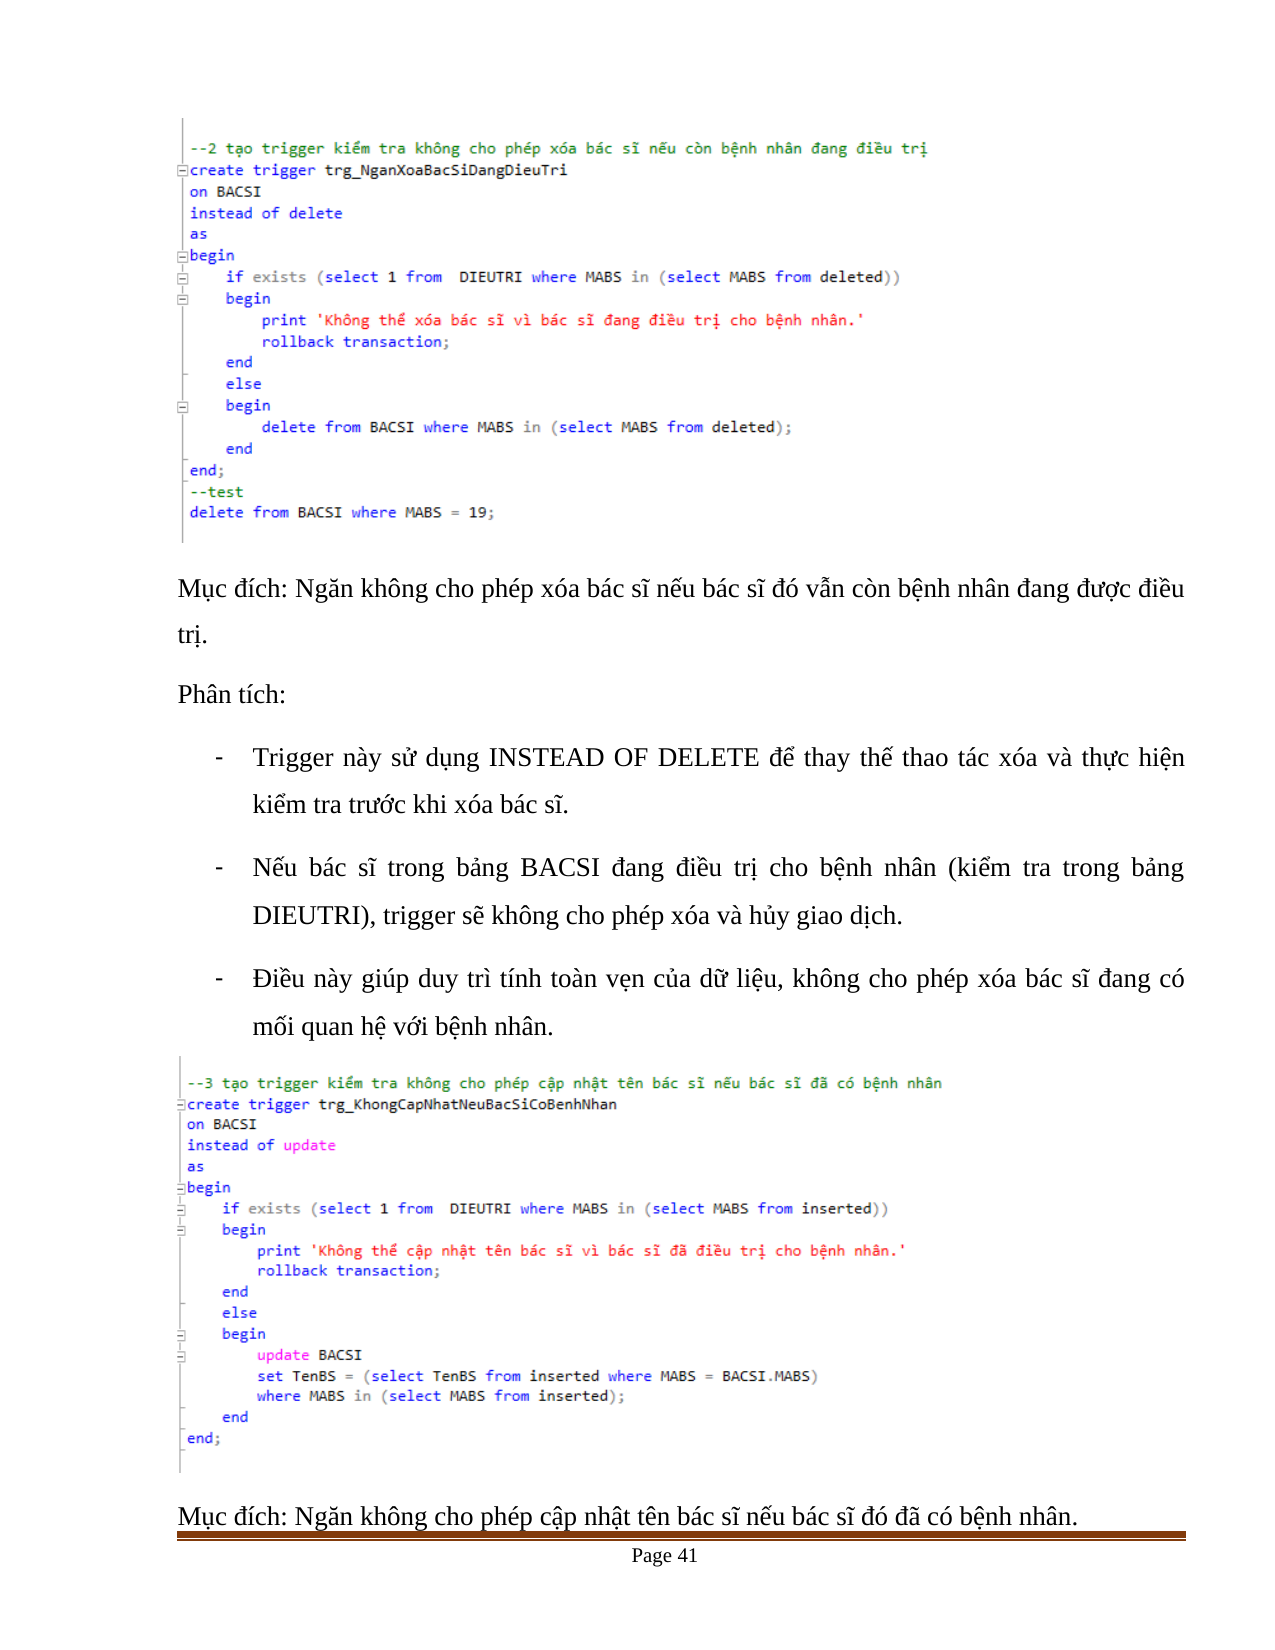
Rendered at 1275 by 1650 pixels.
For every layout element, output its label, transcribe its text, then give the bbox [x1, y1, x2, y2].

list Nếu bác sĩ trong bảng BACSI đang điều trị cho bệnh nhân (kiểm tra trong bảng DIEUTRI), trigger sẽ không cho phép xóa và hủy giao dịch. [215, 851, 1186, 930]
picture [177, 1056, 1005, 1473]
list Trigger này sử dụng INSTEAD OF DELETE để thay thế thao tác xóa và thực hiện kiểm tra trước khi xóa bác sĩ. [215, 740, 1186, 819]
text Phân tích: [177, 678, 1186, 709]
picture [177, 118, 1011, 543]
text Mục đích: Ngăn không cho phép cập nhật tên bác sĩ nếu bác sĩ đó đã có bệnh nhân. [177, 1500, 1186, 1531]
text Mục đích: Ngăn không cho phép xóa bác sĩ nếu bác sĩ đó vẫn còn bệnh nhân đang được điều trị. [177, 572, 1186, 650]
list Điều này giúp duy trì tính toàn vẹn của dữ liệu, không cho phép xóa bác sĩ đang có mối quan hệ với bệnh nhân. [215, 961, 1186, 1041]
